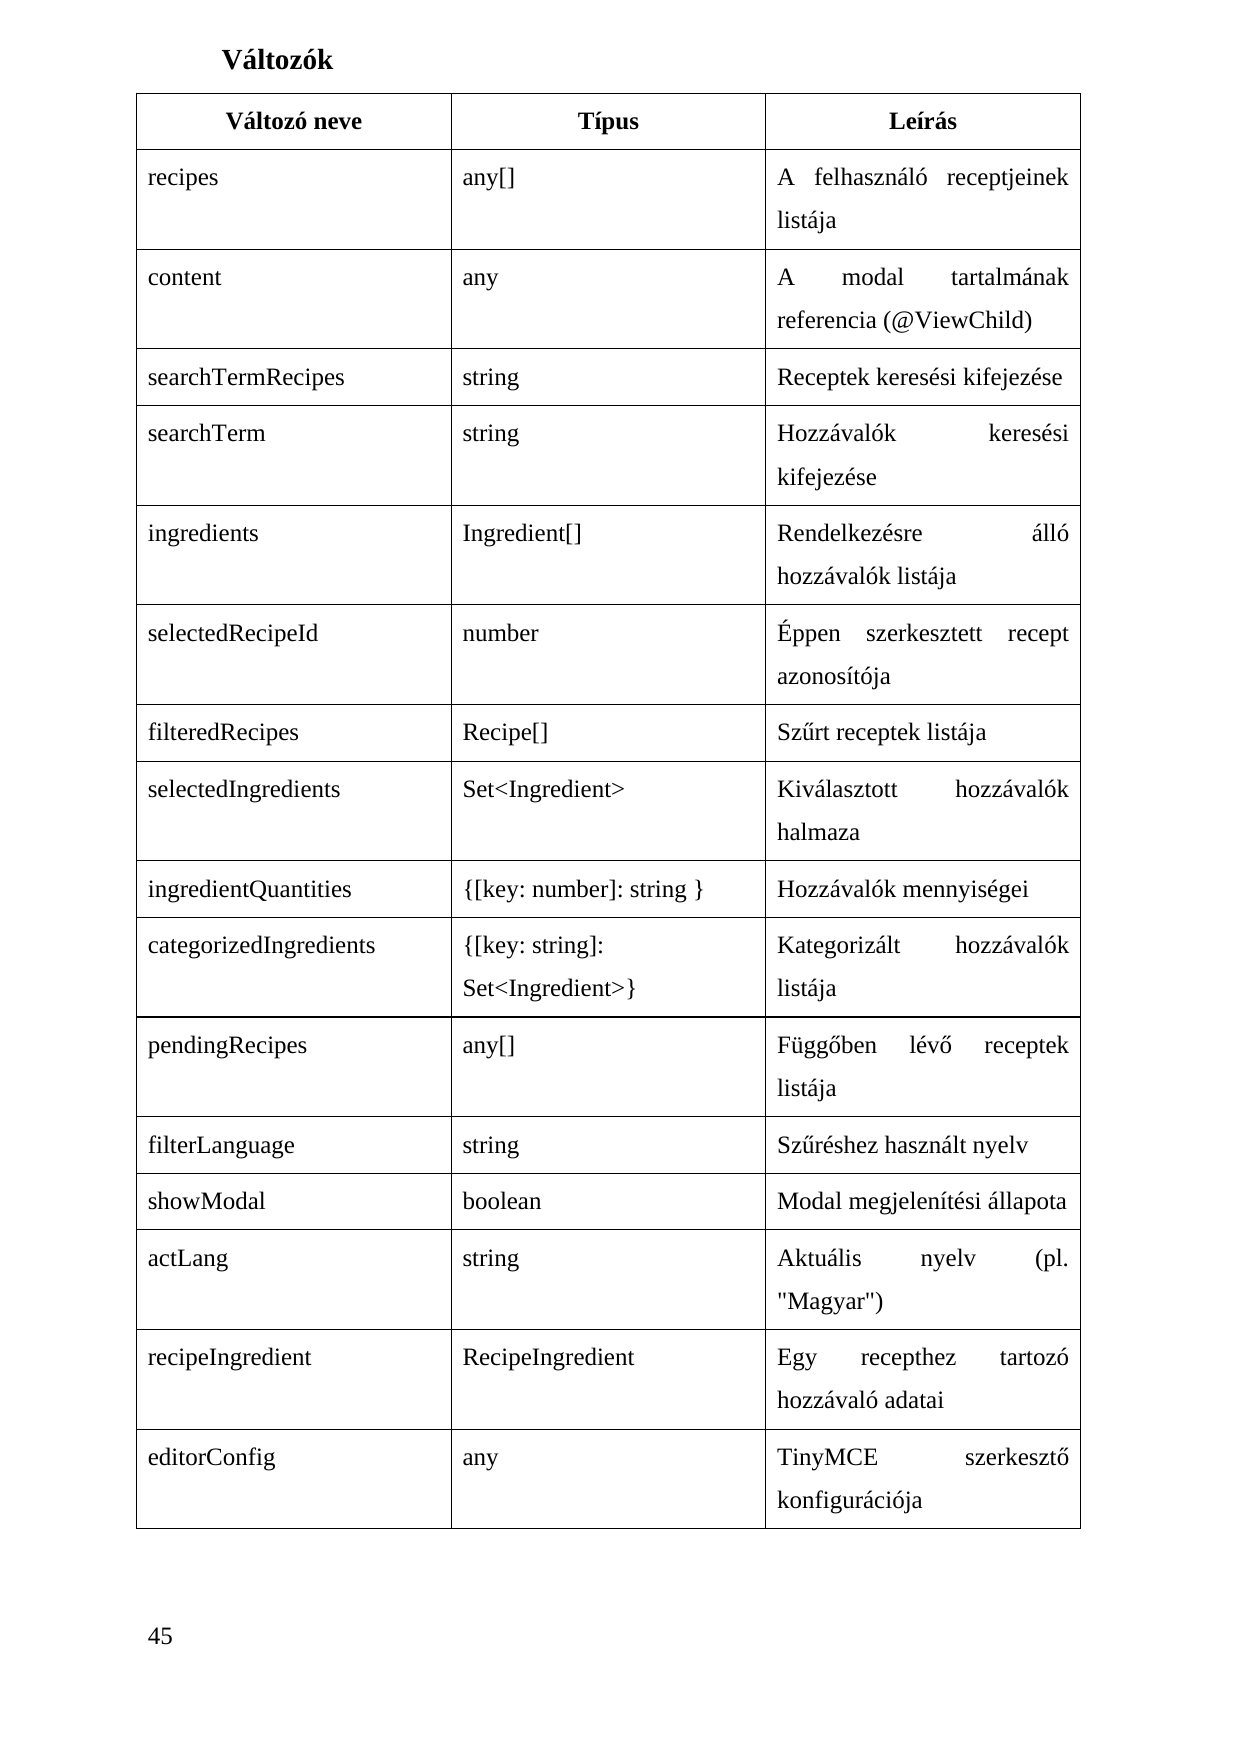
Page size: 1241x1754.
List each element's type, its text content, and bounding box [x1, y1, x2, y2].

table_cell any [452, 1430, 765, 1528]
table_cell Kategorizált hozzávalók listája [766, 918, 1080, 1016]
table_cell boolean [452, 1174, 765, 1229]
table_cell Hozzávalók keresési kifejezése [766, 406, 1080, 504]
table_cell searchTermRecipes [137, 349, 451, 405]
table_cell A modal tartalmának referencia (@ViewChild) [766, 250, 1080, 348]
table_cell content [137, 250, 451, 348]
table_cell Rendelkezésre álló hozzávalók listája [766, 506, 1080, 604]
table_cell recipes [137, 150, 451, 249]
text Változók [148, 42, 1093, 76]
table_cell recipeIngredient [137, 1330, 451, 1429]
table_cell actLang [137, 1230, 451, 1329]
table_header Típus [452, 94, 765, 149]
table_cell ingredients [137, 506, 451, 604]
table_cell TinyMCE szerkesztő konfigurációja [766, 1430, 1080, 1528]
table_cell any[] [452, 150, 765, 249]
table_cell Szűréshez használt nyelv [766, 1117, 1080, 1173]
table_cell categorizedIngredients [137, 918, 451, 1016]
table_cell Szűrt receptek listája [766, 705, 1080, 761]
table_cell Éppen szerkesztett recept azonosítója [766, 605, 1080, 704]
table_cell any [452, 250, 765, 348]
table_cell Ingredient[] [452, 506, 765, 604]
table_cell Aktuális nyelv (pl. "Magyar") [766, 1230, 1080, 1329]
table_cell string [452, 406, 765, 504]
table_cell showModal [137, 1174, 451, 1229]
table_cell selectedRecipeId [137, 605, 451, 704]
table_cell ingredientQuantities [137, 861, 451, 917]
table_cell RecipeIngredient [452, 1330, 765, 1429]
table_cell Kiválasztott hozzávalók halmaza [766, 762, 1080, 860]
table_cell {[key: string]: Set<Ingredient>} [452, 918, 765, 1016]
table_cell editorConfig [137, 1430, 451, 1528]
table_cell string [452, 1117, 765, 1173]
table_cell Függőben lévő receptek listája [766, 1018, 1080, 1116]
table_cell any[] [452, 1018, 765, 1116]
table_cell filteredRecipes [137, 705, 451, 761]
table_cell number [452, 605, 765, 704]
table_cell Egy recepthez tartozó hozzávaló adatai [766, 1330, 1080, 1429]
table_cell Modal megjelenítési állapota [766, 1174, 1080, 1229]
table_cell Hozzávalók mennyiségei [766, 861, 1080, 917]
table_cell Set<Ingredient> [452, 762, 765, 860]
table_header Leírás [766, 94, 1080, 149]
table_cell string [452, 1230, 765, 1329]
table_cell string [452, 349, 765, 405]
table_cell {[key: number]: string } [452, 861, 765, 917]
table_header Változó neve [137, 94, 451, 149]
table_cell filterLanguage [137, 1117, 451, 1173]
table_cell Recipe[] [452, 705, 765, 761]
table_cell Receptek keresési kifejezése [766, 349, 1080, 405]
table_cell searchTerm [137, 406, 451, 504]
table_cell selectedIngredients [137, 762, 451, 860]
table_cell pendingRecipes [137, 1018, 451, 1116]
table_cell A felhasználó receptjeinek listája [766, 150, 1080, 249]
